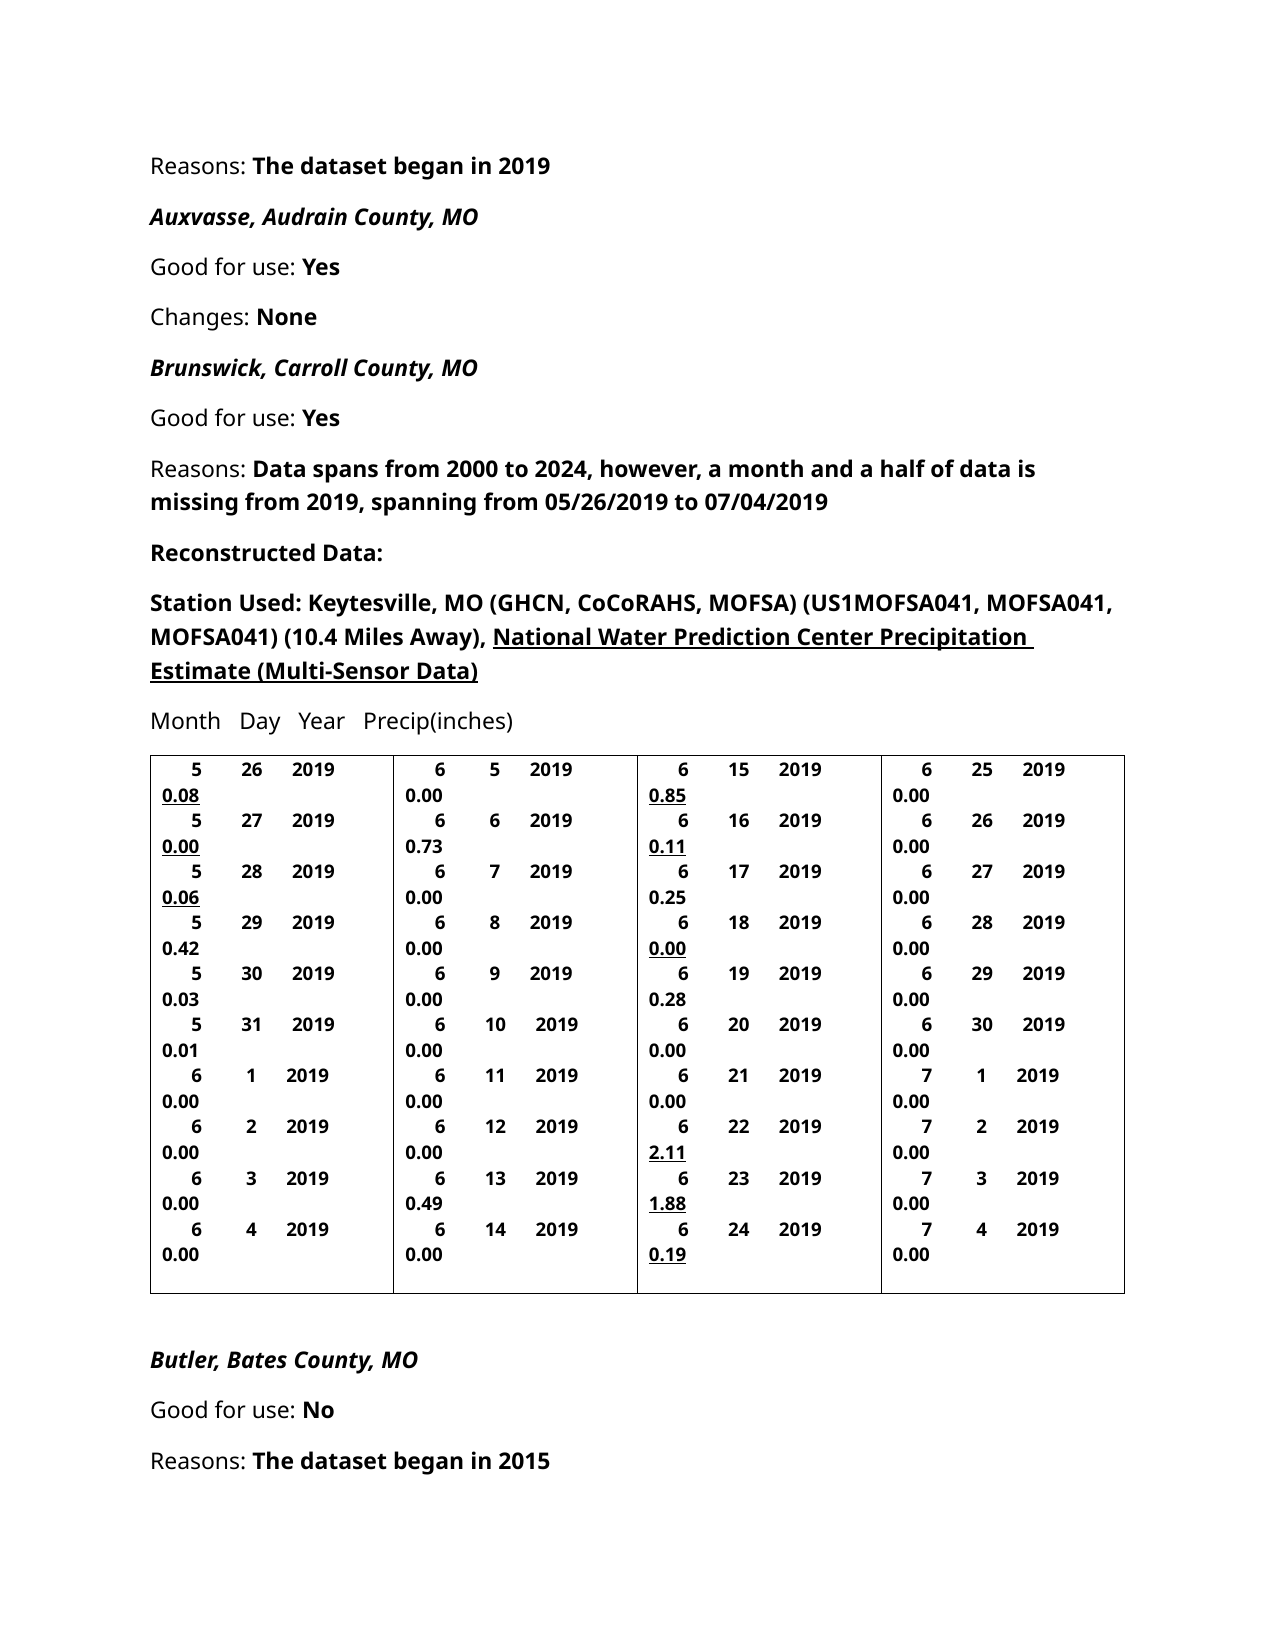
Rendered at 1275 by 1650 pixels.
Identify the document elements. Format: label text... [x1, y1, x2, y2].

text Auxvasse, Audrain County, MO [150, 200, 1125, 232]
table_header 5 26 2019 0.08 5 27 2019 0.00 5 28 2019 0.06 5 29 2019 0.42 5 30 2019 0.03 5 31 2019 0.01 6 1 2019 0.00 6 2 2019 0.00 6 3 2019 0.00 6 4 2019 0.00 [151, 756, 393, 1292]
text Station Used: Keytesville, MO (GHCN, CoCoRAHS, MOFSA) (US1MOFSA041, MOFSA041, MOFSA041) (10.4 Miles Away), National Water Prediction Center Precipitation Estimate (Multi-Sensor Data) [150, 587, 1125, 686]
text Reconstructed Data: [150, 537, 1125, 568]
table_header 6 15 2019 0.85 6 16 2019 0.11 6 17 2019 0.25 6 18 2019 0.00 6 19 2019 0.28 6 20 2019 0.00 6 21 2019 0.00 6 22 2019 2.11 6 23 2019 1.88 6 24 2019 0.19 [638, 756, 881, 1292]
text Butler, Bates County, MO [150, 1344, 1125, 1375]
text Month Day Year Precip(inches) [150, 705, 1125, 736]
text Changes: None [150, 301, 1125, 332]
table_header 6 25 2019 0.00 6 26 2019 0.00 6 27 2019 0.00 6 28 2019 0.00 6 29 2019 0.00 6 30 2019 0.00 7 1 2019 0.00 7 2 2019 0.00 7 3 2019 0.00 7 4 2019 0.00 [882, 756, 1124, 1292]
table_header 6 5 2019 0.00 6 6 2019 0.73 6 7 2019 0.00 6 8 2019 0.00 6 9 2019 0.00 6 10 2019 0.00 6 11 2019 0.00 6 12 2019 0.00 6 13 2019 0.49 6 14 2019 0.00 [394, 756, 637, 1292]
text Good for use: Yes [150, 251, 1125, 282]
text Good for use: No [150, 1394, 1125, 1426]
text Brunswick, Carroll County, MO [150, 352, 1125, 383]
text Reasons: The dataset began in 2019 [150, 150, 1125, 181]
text Reasons: Data spans from 2000 to 2024, however, a month and a half of data is missing from 2019, spanning from 05/26/2019 to 07/04/2019 [150, 452, 1125, 517]
text Good for use: Yes [150, 402, 1125, 433]
text Reasons: The dataset began in 2015 [150, 1445, 1125, 1476]
